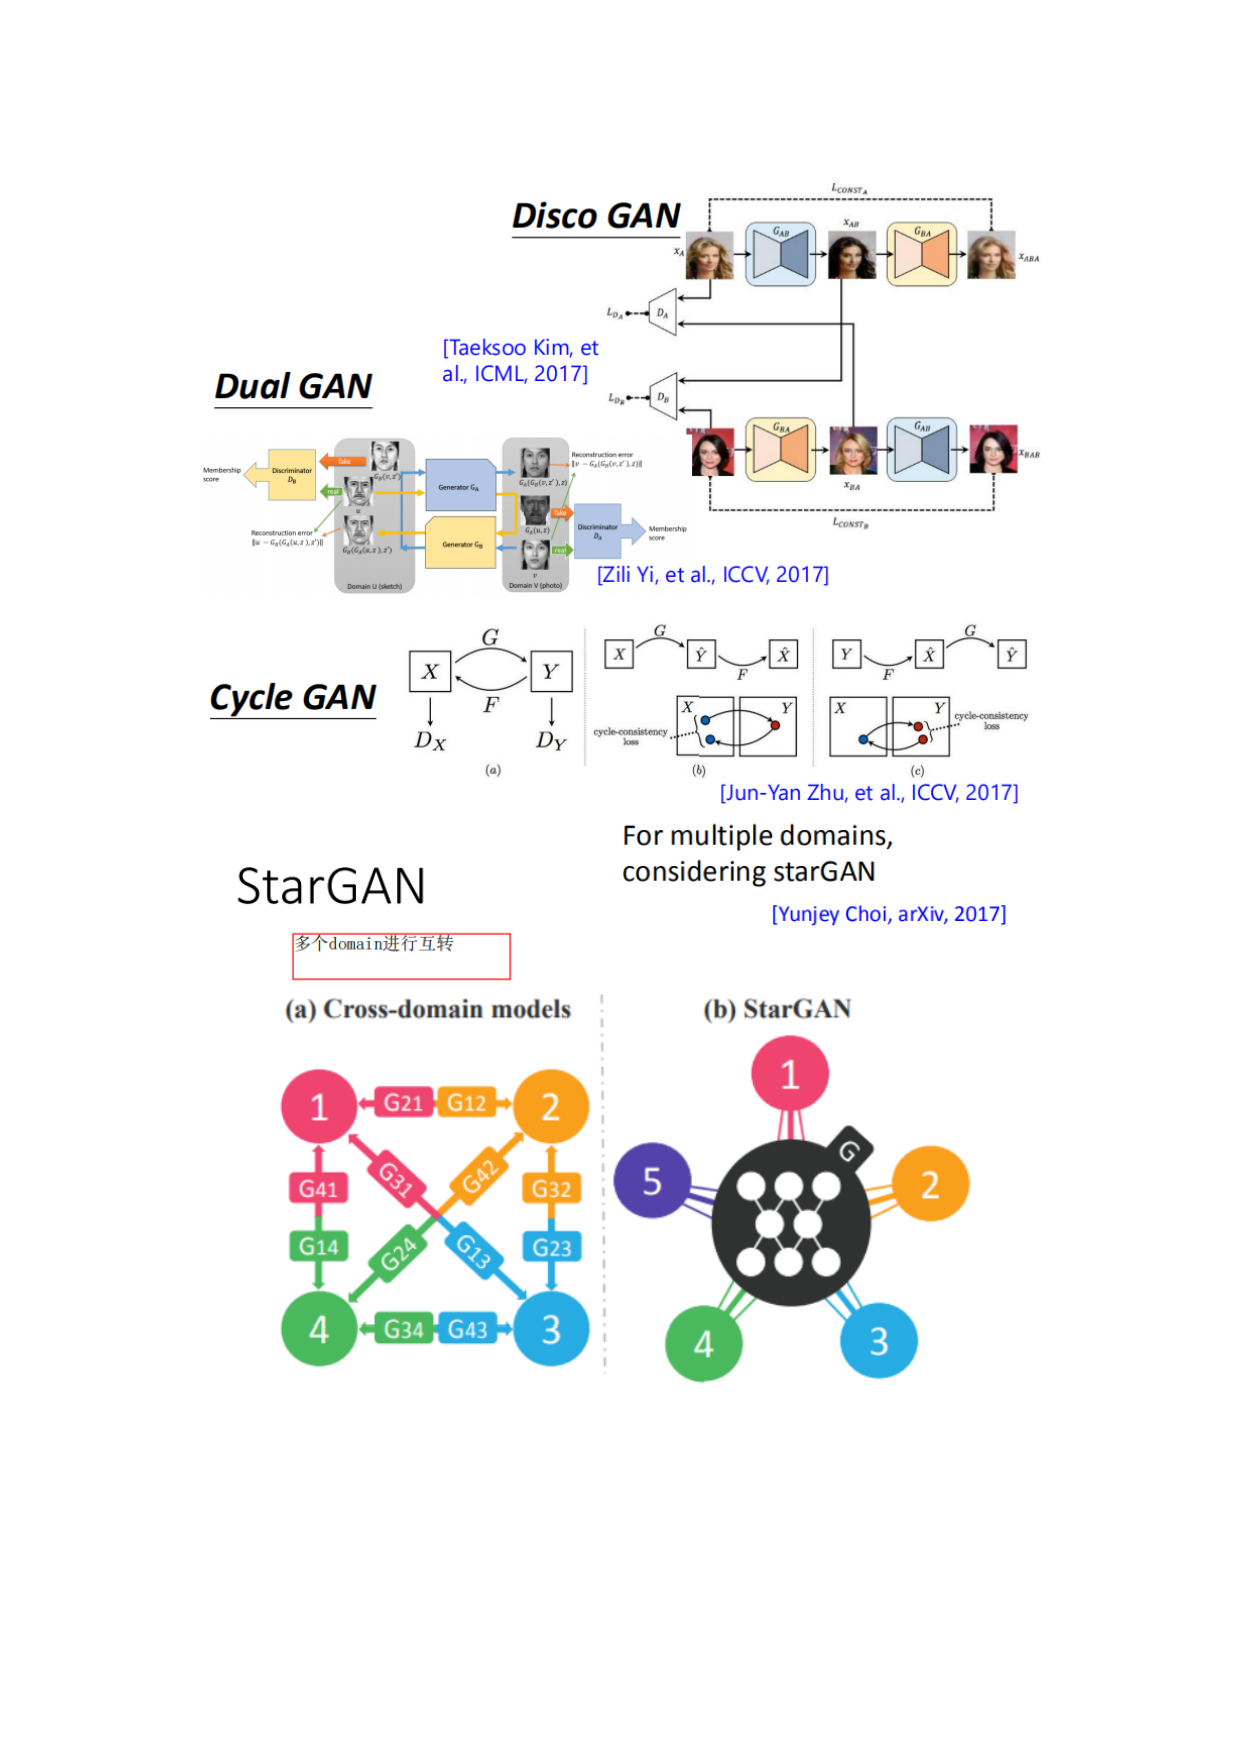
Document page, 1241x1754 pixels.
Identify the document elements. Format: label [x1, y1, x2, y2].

picture [187, 162, 1052, 807]
picture [187, 812, 1053, 1414]
